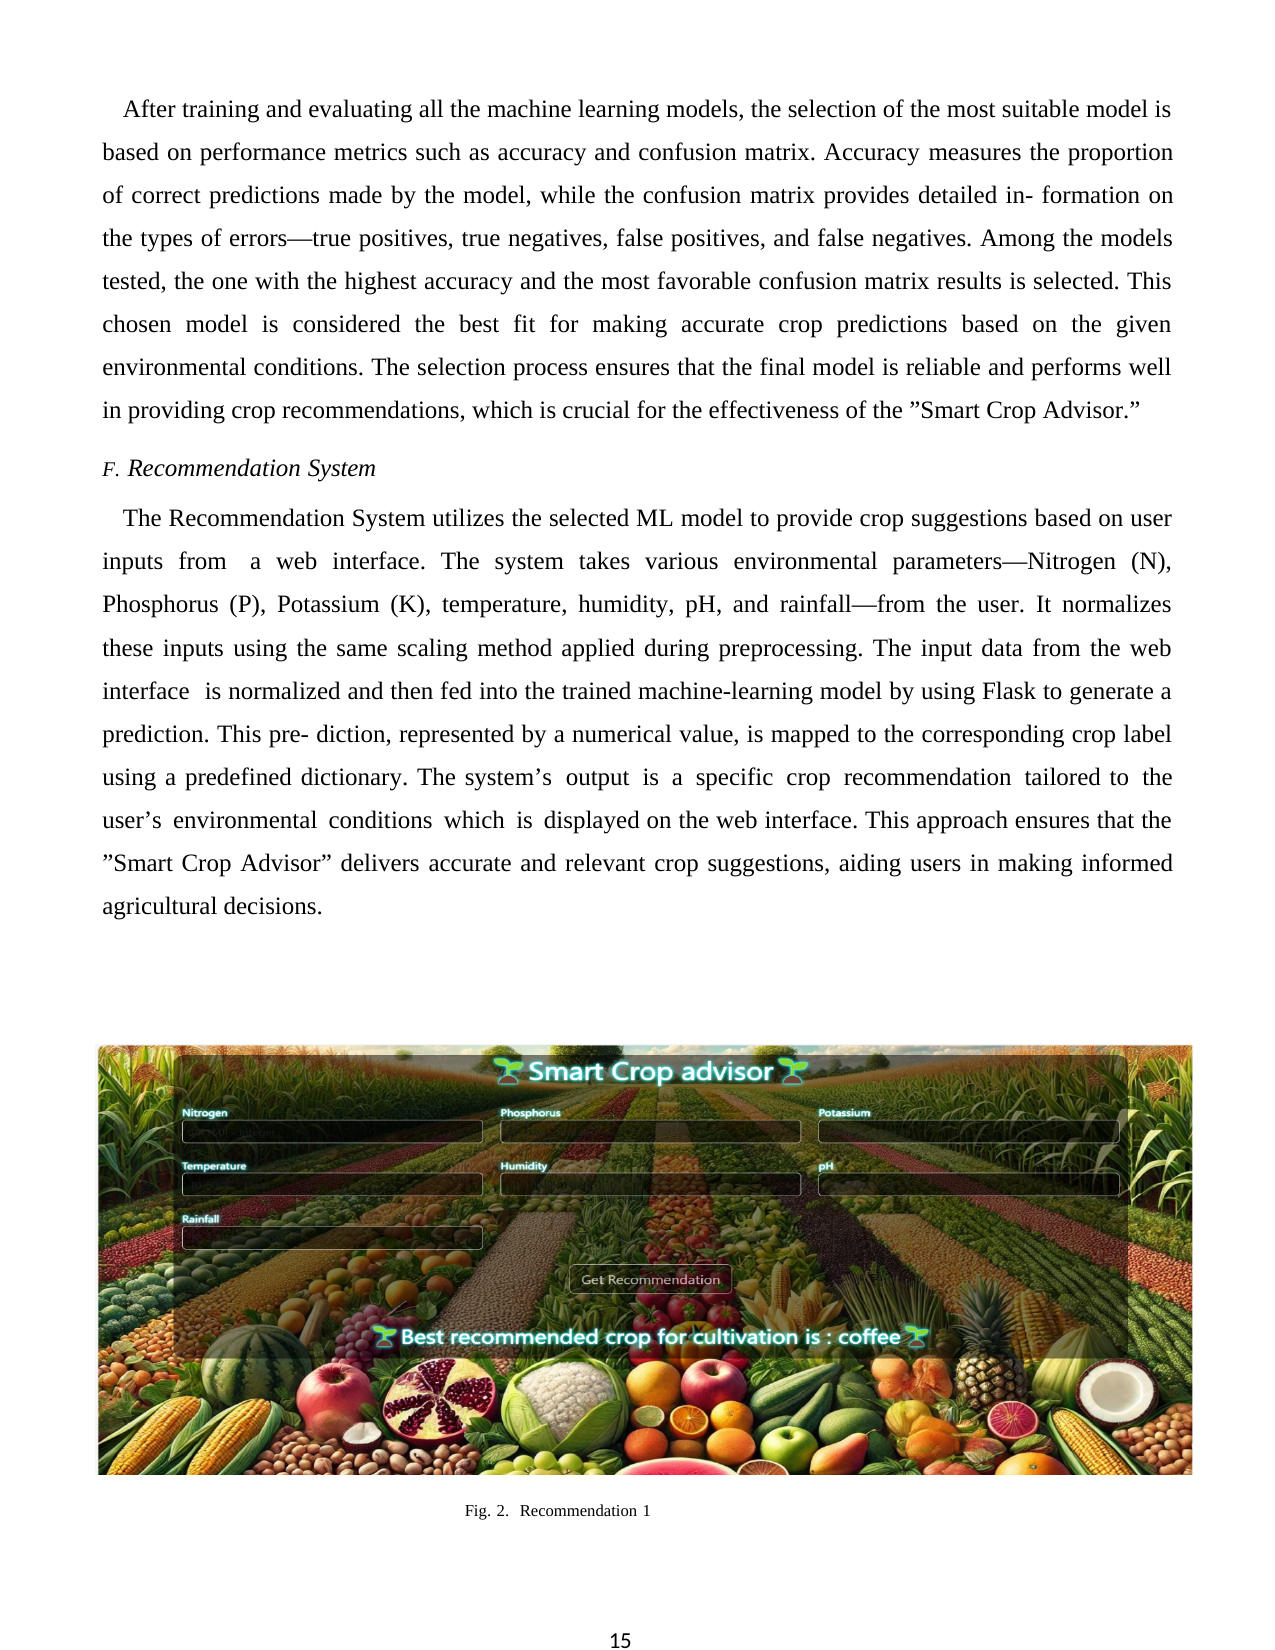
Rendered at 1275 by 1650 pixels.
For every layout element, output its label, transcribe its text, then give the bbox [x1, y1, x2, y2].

text After training and evaluating all the machine learning models, the selection of the most suitable model is based on performance metrics such as accuracy and confusion matrix. Accuracy measures the proportion of correct predictions made by the model, while the confusion matrix provides detailed in- formation on the types of errors—true positives, true negatives, false positives, and false negatives. Among the models tested, the one with the highest accuracy and the most favorable confusion matrix results is selected. This chosen model is considered the best fit for making accurate crop predictions based on the given environmental conditions. The selection process ensures that the final model is reliable and performs well in providing crop recommendations, which is crucial for the effectiveness of the ”Smart Crop Advisor.” [102, 94, 1173, 424]
text Fig. 2. Recommendation 1 [389, 1501, 1198, 1520]
text The Recommendation System utilizes the selected ML model to provide crop suggestions based on user inputs from a web interface. The system takes various environmental parameters—Nitrogen (N), Phosphorus (P), Potassium (K), temperature, humidity, pH, and rainfall—from the user. It normalizes these inputs using the same scaling method applied during preprocessing. The input data from the web interface is normalized and then fed into the trained machine-learning model by using Flask to generate a prediction. This pre- diction, represented by a numerical value, is mapped to the corresponding crop label using a predefined dictionary. The system’s output is a specific crop recommendation tailored to the user’s environmental conditions which is displayed on the web interface. This approach ensures that the ”Smart Crop Advisor” delivers accurate and relevant crop suggestions, aiding users in making informed agricultural decisions. [102, 503, 1173, 920]
picture [95, 1044, 1193, 1475]
list Recommendation System [102, 453, 1198, 481]
